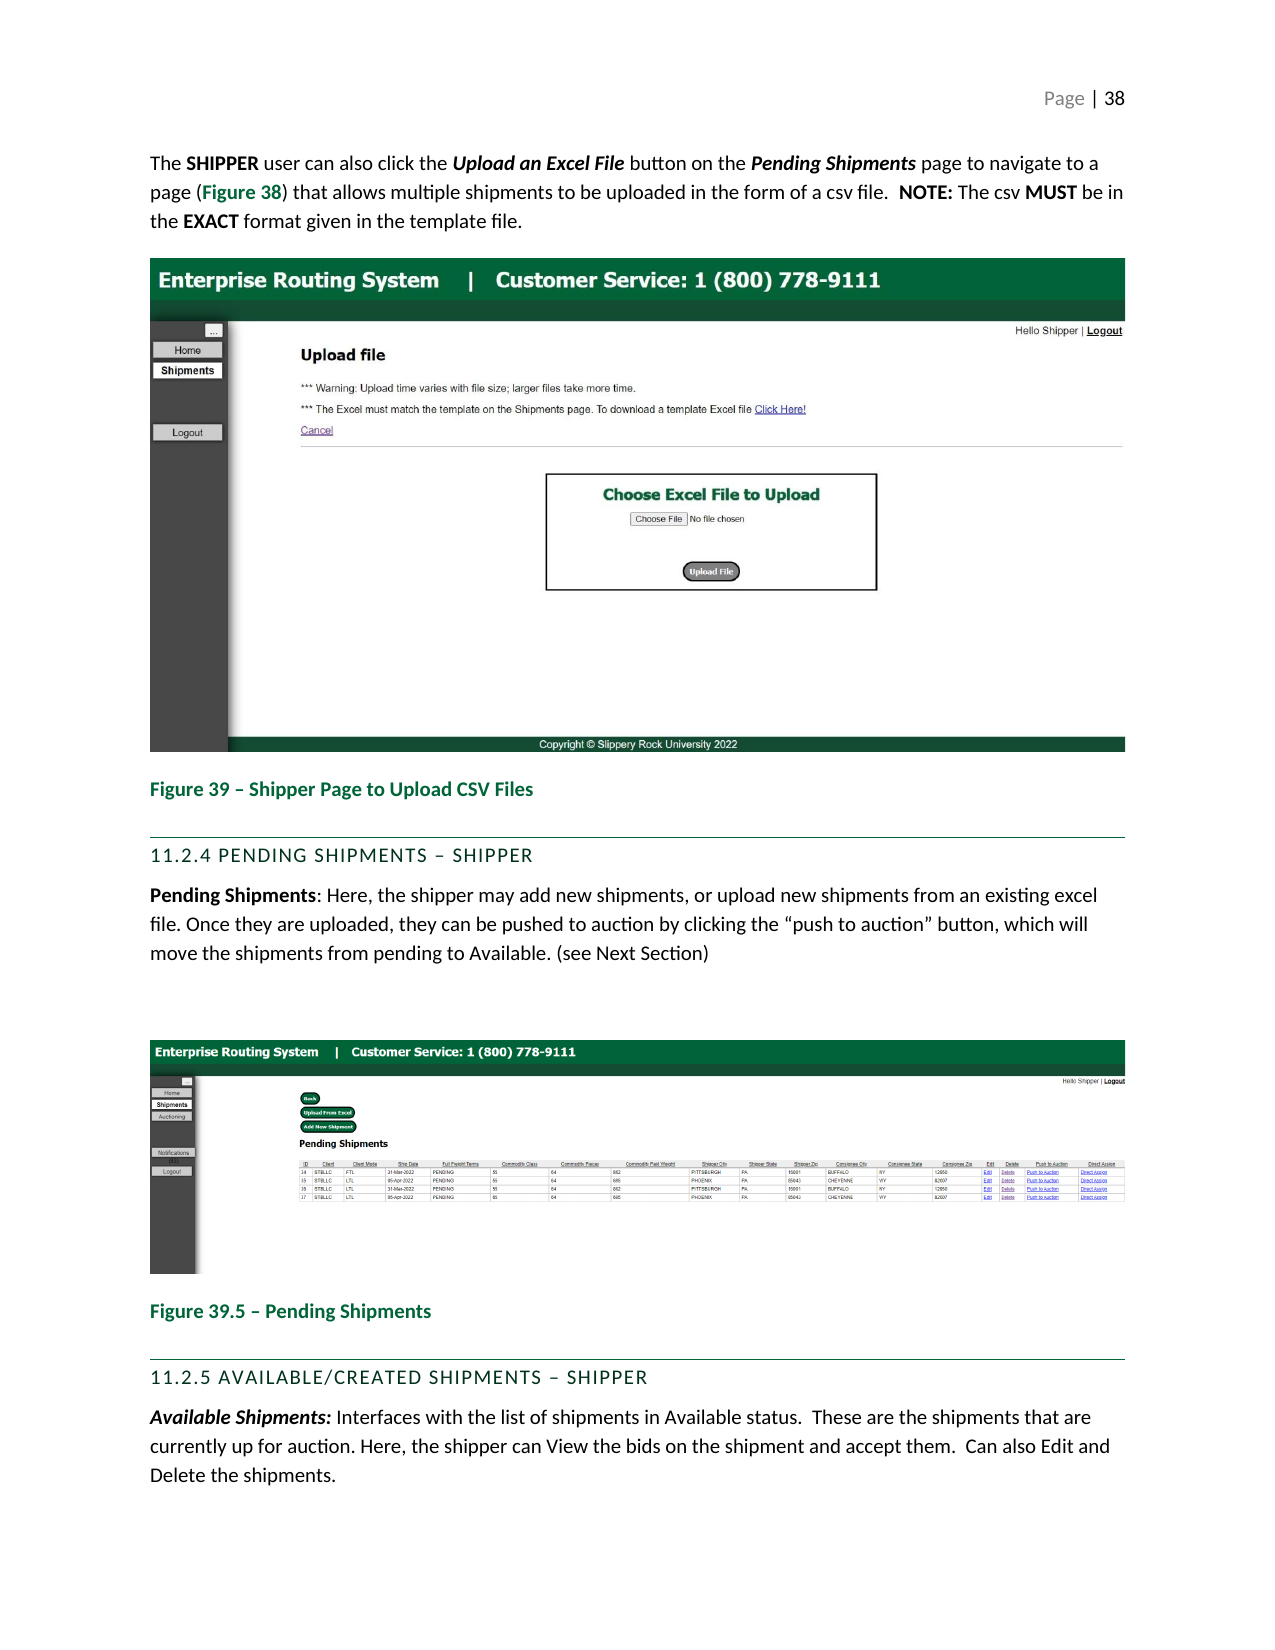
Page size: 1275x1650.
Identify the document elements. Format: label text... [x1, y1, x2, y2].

picture [150, 1040, 1125, 1274]
text The SHIPPER user can also click the Upload an Excel File button on the Pending Shipments page to navigate to a page (Figure 38) that allows multiple shipments to be uploaded in the form of a csv file. NOTE: The csv MUST be in the EXACT format given in the template file. [150, 150, 1125, 234]
text Pending Shipments: Here, the shipper may add new shipments, or upload new shipments from an existing excel file. Once they are uploaded, they can be pushed to auction by clicking the “push to auction” button, which will move the shipments from pending to Available. (see Next Section) [150, 882, 1125, 966]
subtitle 11.2.5 Available/created sHIPMENTS – Shipper [150, 1360, 1125, 1390]
text Figure 39 – Shipper Page to Upload CSV Files [150, 776, 1125, 802]
picture [150, 258, 1125, 752]
text Figure 39.5 – Pending Shipments [150, 1298, 1125, 1323]
subtitle 11.2.4 Pending Shipments – SHIPPER [150, 838, 1125, 868]
text Available Shipments: Interfaces with the list of shipments in Available status. These are the shipments that are currently up for auction. Here, the shipper can View the bids on the shipment and accept them. Can also Edit and Delete the shipments. [150, 1404, 1125, 1488]
